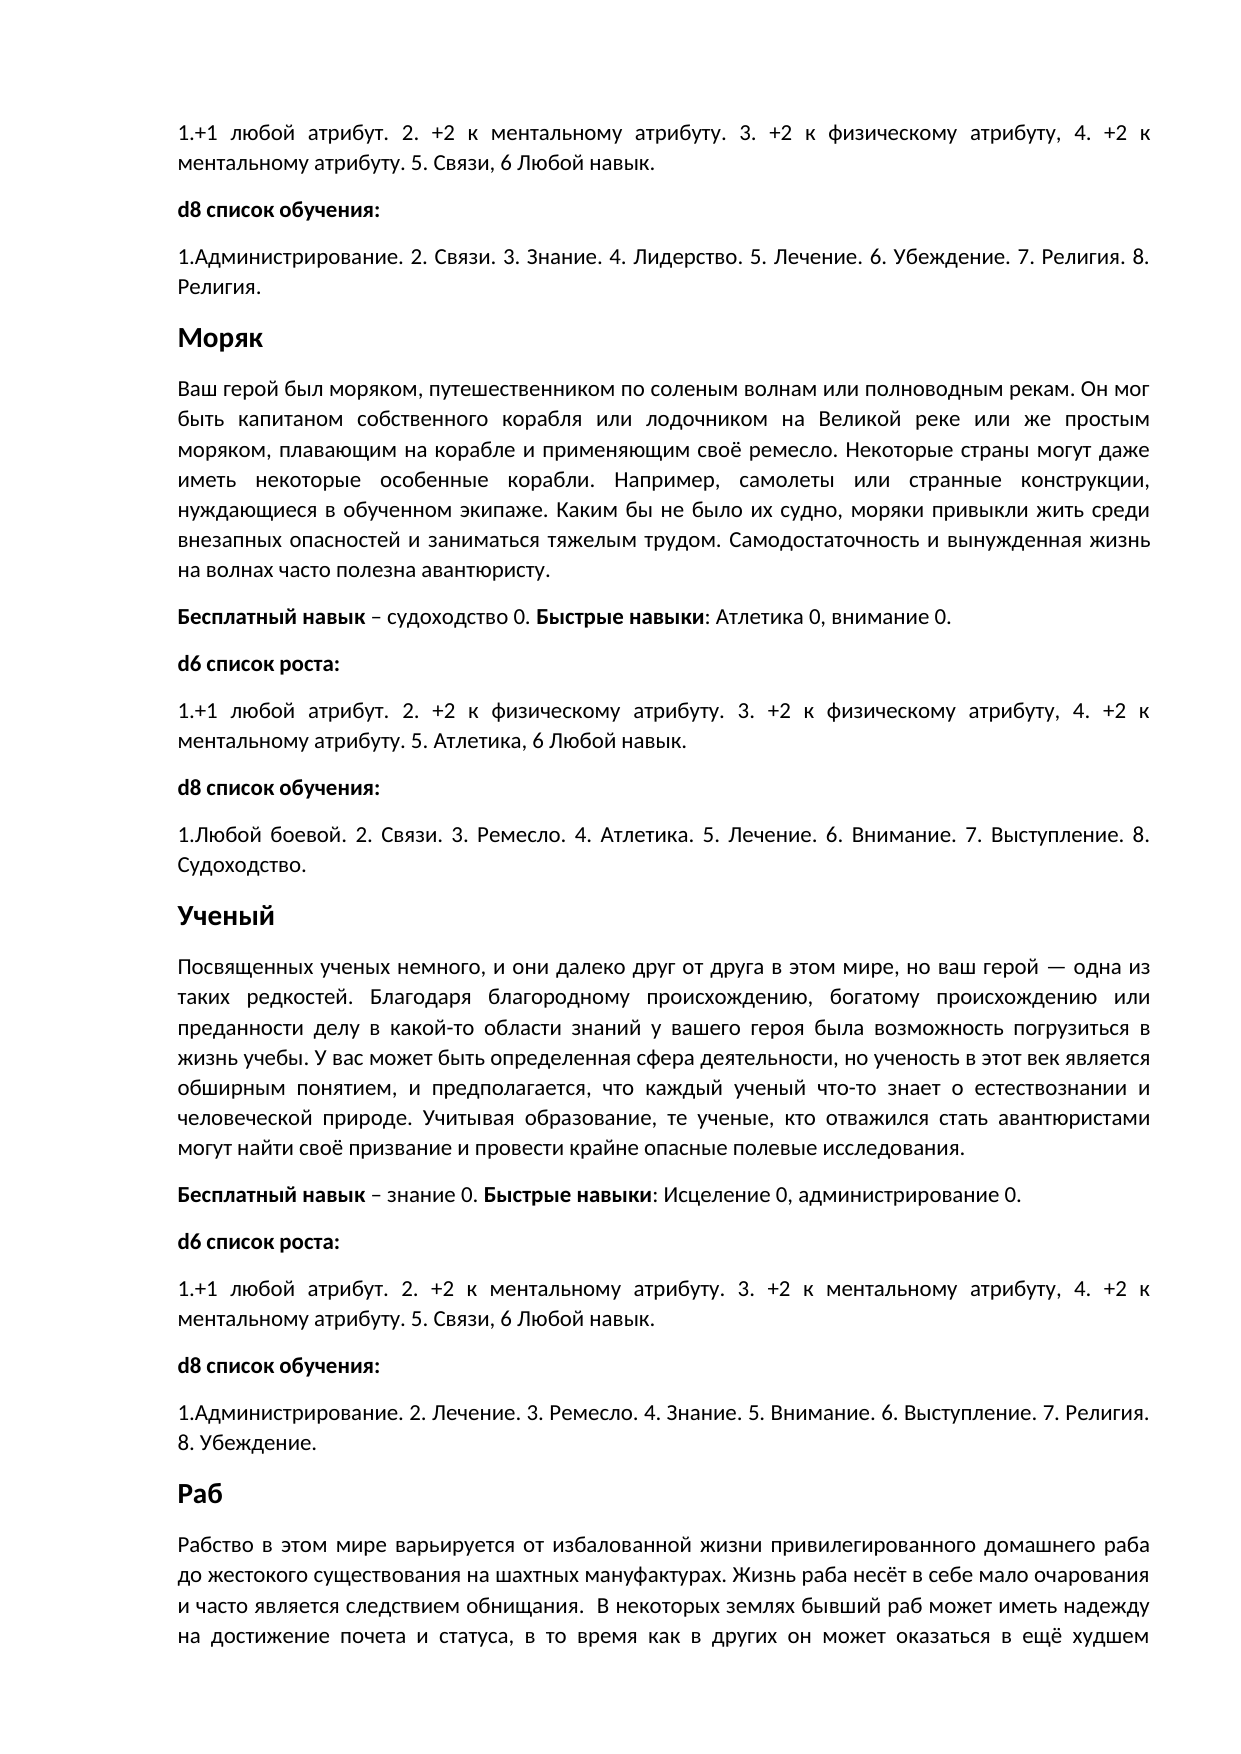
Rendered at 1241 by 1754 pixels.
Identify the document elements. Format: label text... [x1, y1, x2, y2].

text Ученый [177, 897, 1152, 933]
text Ваш герой был моряком, путешественником по соленым волнам или полноводным рекам. Он мог быть капитаном собственного корабля или лодочником на Великой реке или же простым моряком, плавающим на корабле и применяющим своё ремесло. Некоторые страны могут даже иметь некоторые особенные корабли. Например, самолеты или странные конструкции, нуждающиеся в обученном экипаже. Каким бы не было их судно, моряки привыкли жить среди внезапных опасностей и заниматься тяжелым трудом. Самодостаточность и вынужденная жизнь на волнах часто полезна авантюристу. [177, 374, 1152, 583]
text 1.+1 любой атрибут. 2. +2 к ментальному атрибуту. 3. +2 к физическому атрибуту, 4. +2 к ментальному атрибуту. 5. Связи, 6 Любой навык. [177, 118, 1152, 176]
text Бесплатный навык – знание 0. Быстрые навыки: Исцеление 0, администрирование 0. [177, 1180, 1152, 1208]
text Моряк [177, 319, 1152, 355]
text Бесплатный навык – судоходство 0. Быстрые навыки: Атлетика 0, внимание 0. [177, 602, 1152, 630]
text d8 список обучения: [177, 1351, 1152, 1379]
text Посвященных ученых немного, и они далеко друг от друга в этом мире, но ваш герой — одна из таких редкостей. Благодаря благородному происхождению, богатому происхождению или преданности делу в какой-то области знаний у вашего героя была возможность погрузиться в жизнь учебы. У вас может быть определенная сфера деятельности, но ученость в этот век является обширным понятием, и предполагается, что каждый ученый что-то знает о естествознании и человеческой природе. Учитывая образование, те ученые, кто отважился стать авантюристами могут найти своё призвание и провести крайне опасные полевые исследования. [177, 952, 1152, 1162]
text 1.Администрирование. 2. Связи. 3. Знание. 4. Лидерство. 5. Лечение. 6. Убеждение. 7. Религия. 8. Религия. [177, 242, 1152, 300]
text d8 список обучения: [177, 195, 1152, 223]
text 1.+1 любой атрибут. 2. +2 к физическому атрибуту. 3. +2 к физическому атрибуту, 4. +2 к ментальному атрибуту. 5. Атлетика, 6 Любой навык. [177, 696, 1152, 754]
text 1.Администрирование. 2. Лечение. 3. Ремесло. 4. Знание. 5. Внимание. 6. Выступление. 7. Религия. 8. Убеждение. [177, 1398, 1152, 1456]
text d8 список обучения: [177, 773, 1152, 801]
text d6 список роста: [177, 649, 1152, 677]
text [177, 1530, 1152, 1649]
text 1.Любой боевой. 2. Связи. 3. Ремесло. 4. Атлетика. 5. Лечение. 6. Внимание. 7. Выступление. 8. Судоходство. [177, 820, 1152, 878]
text d6 список роста: [177, 1227, 1152, 1255]
text Раб [177, 1475, 1152, 1511]
text 1.+1 любой атрибут. 2. +2 к ментальному атрибуту. 3. +2 к ментальному атрибуту, 4. +2 к ментальному атрибуту. 5. Связи, 6 Любой навык. [177, 1274, 1152, 1332]
